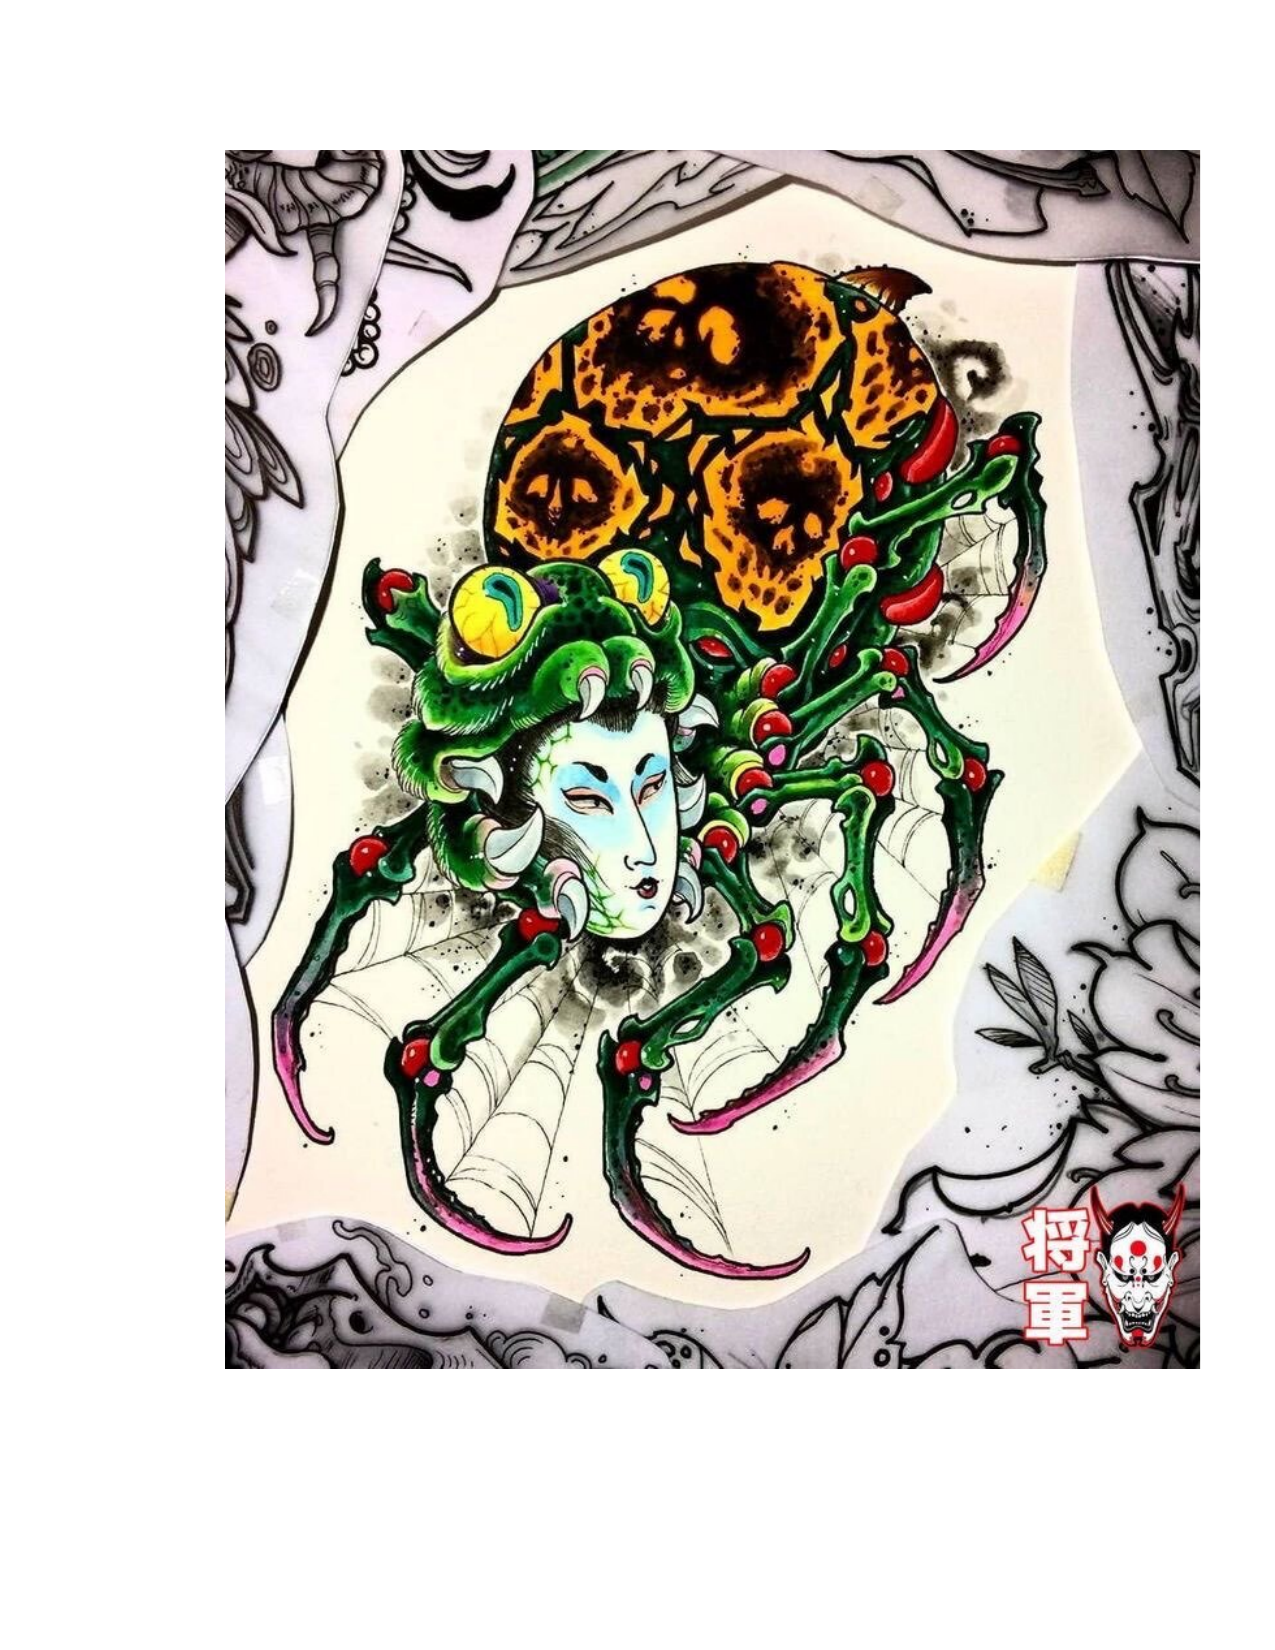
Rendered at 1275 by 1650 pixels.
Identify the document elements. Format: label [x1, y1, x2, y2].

picture [225, 150, 1200, 1369]
